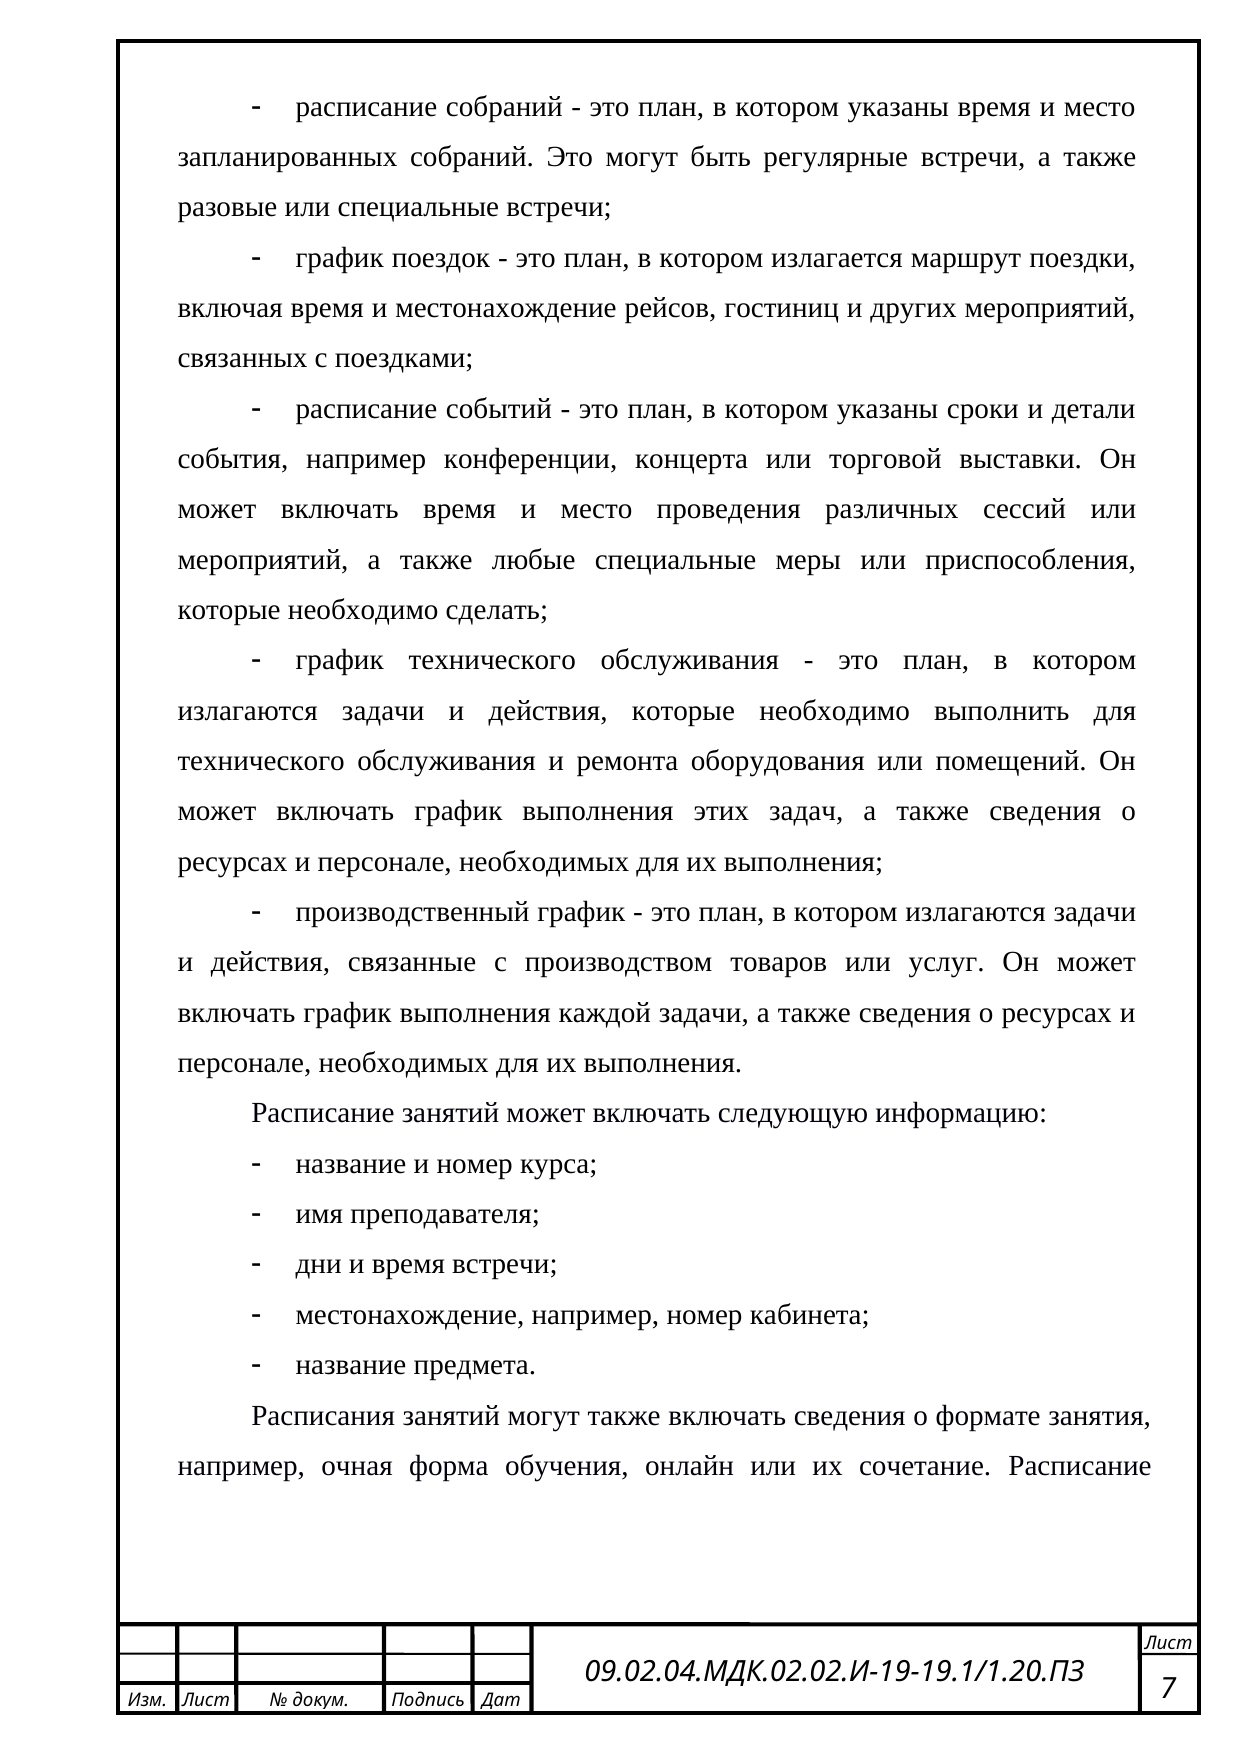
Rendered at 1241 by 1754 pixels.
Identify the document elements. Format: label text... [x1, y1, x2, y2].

list производственный график - это план, в котором излагаются задачи и действия, связанные с производством товаров или услуг. Он может включать график выполнения каждой задачи, а также сведения о ресурсах и персонале, необходимых для их выполнения. [177, 894, 1137, 1079]
list название предмета. [177, 1347, 1137, 1381]
list расписание событий - это план, в котором указаны сроки и детали события, например конференции, концерта или торговой выставки. Он может включать время и место проведения различных сессий или мероприятий, а также любые специальные меры или приспособления, которые необходимо сделать; [177, 391, 1137, 626]
list местонахождение, например, номер кабинета; [177, 1297, 1137, 1331]
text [177, 1398, 1152, 1482]
list расписание собраний - это план, в котором указаны время и место запланированных собраний. Это могут быть регулярные встречи, а также разовые или специальные встречи; [177, 89, 1137, 223]
list график технического обслуживания - это план, в котором излагаются задачи и действия, которые необходимо выполнить для технического обслуживания и ремонта оборудования или помещений. Он может включать график выполнения этих задач, а также сведения о ресурсах и персонале, необходимых для их выполнения; [177, 642, 1137, 877]
list имя преподавателя; [177, 1196, 1137, 1230]
text Расписание занятий может включать следующую информацию: [177, 1095, 1152, 1129]
list график поездок - это план, в котором излагается маршрут поездки, включая время и местонахождение рейсов, гостиниц и других мероприятий, связанных с поездками; [177, 240, 1137, 374]
list дни и время встречи; [177, 1247, 1137, 1280]
list название и номер курса; [177, 1146, 1137, 1179]
